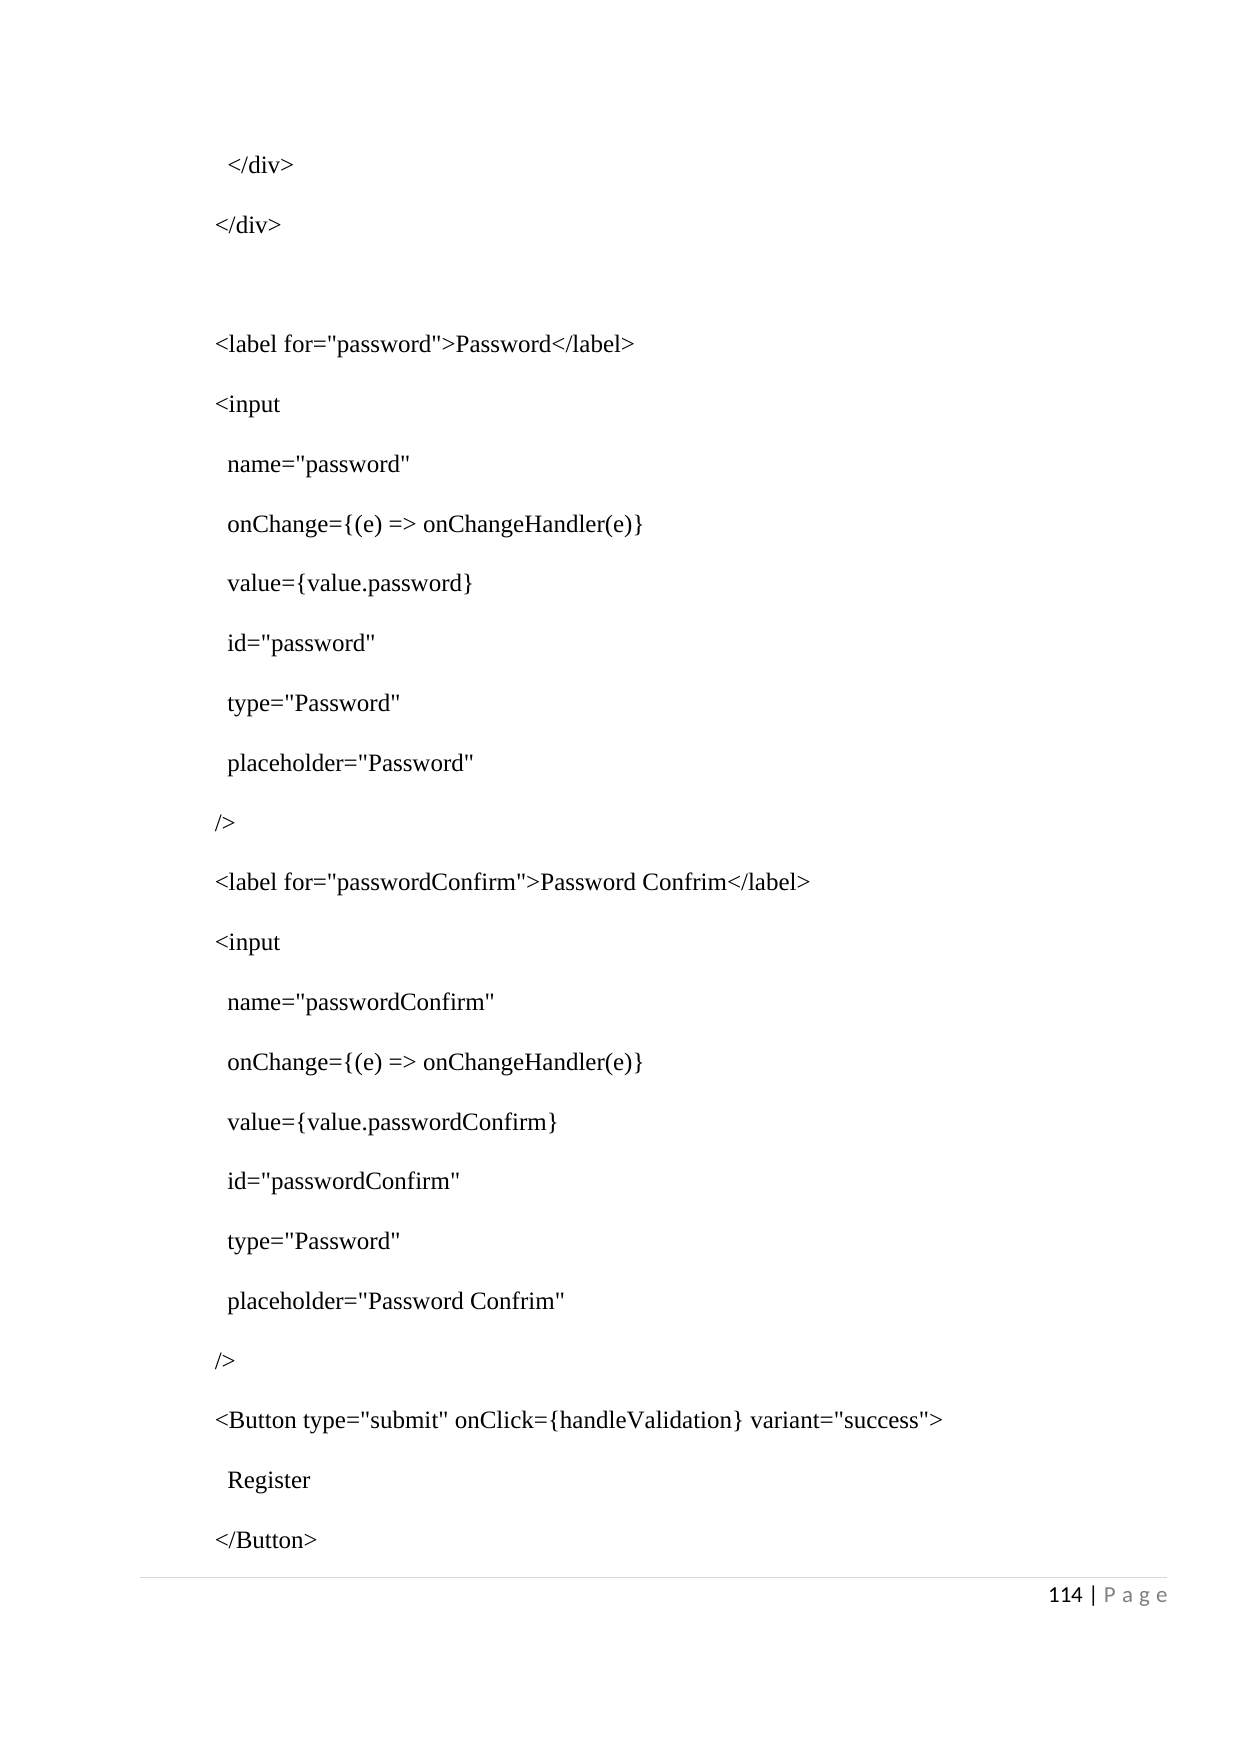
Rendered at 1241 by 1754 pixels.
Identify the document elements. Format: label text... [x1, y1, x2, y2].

text <Button type="submit" onClick={handleValidation} variant="success"> [139, 1406, 1167, 1434]
text value={value.passwordConfirm} [139, 1107, 1167, 1135]
text </Button> [139, 1525, 1167, 1554]
text placeholder="Password" [139, 748, 1167, 777]
text type="Password" [139, 1226, 1167, 1255]
text value={value.password} [139, 568, 1167, 597]
text Register [139, 1465, 1167, 1494]
text <input [139, 389, 1167, 418]
text </div> [139, 150, 1167, 179]
text /> [139, 1346, 1167, 1374]
text name="passwordConfirm" [139, 987, 1167, 1016]
text onChange={(e) => onChangeHandler(e)} [139, 509, 1167, 537]
text id="password" [139, 628, 1167, 657]
text /> [139, 808, 1167, 836]
text onChange={(e) => onChangeHandler(e)} [139, 1047, 1167, 1076]
text id="passwordConfirm" [139, 1166, 1167, 1195]
text <input [139, 927, 1167, 956]
text </div> [139, 210, 1167, 238]
text name="password" [139, 449, 1167, 478]
text <label for="passwordConfirm">Password Confrim</label> [139, 867, 1167, 896]
text <label for="password">Password</label> [139, 329, 1167, 358]
text placeholder="Password Confrim" [139, 1286, 1167, 1315]
text type="Password" [139, 688, 1167, 717]
